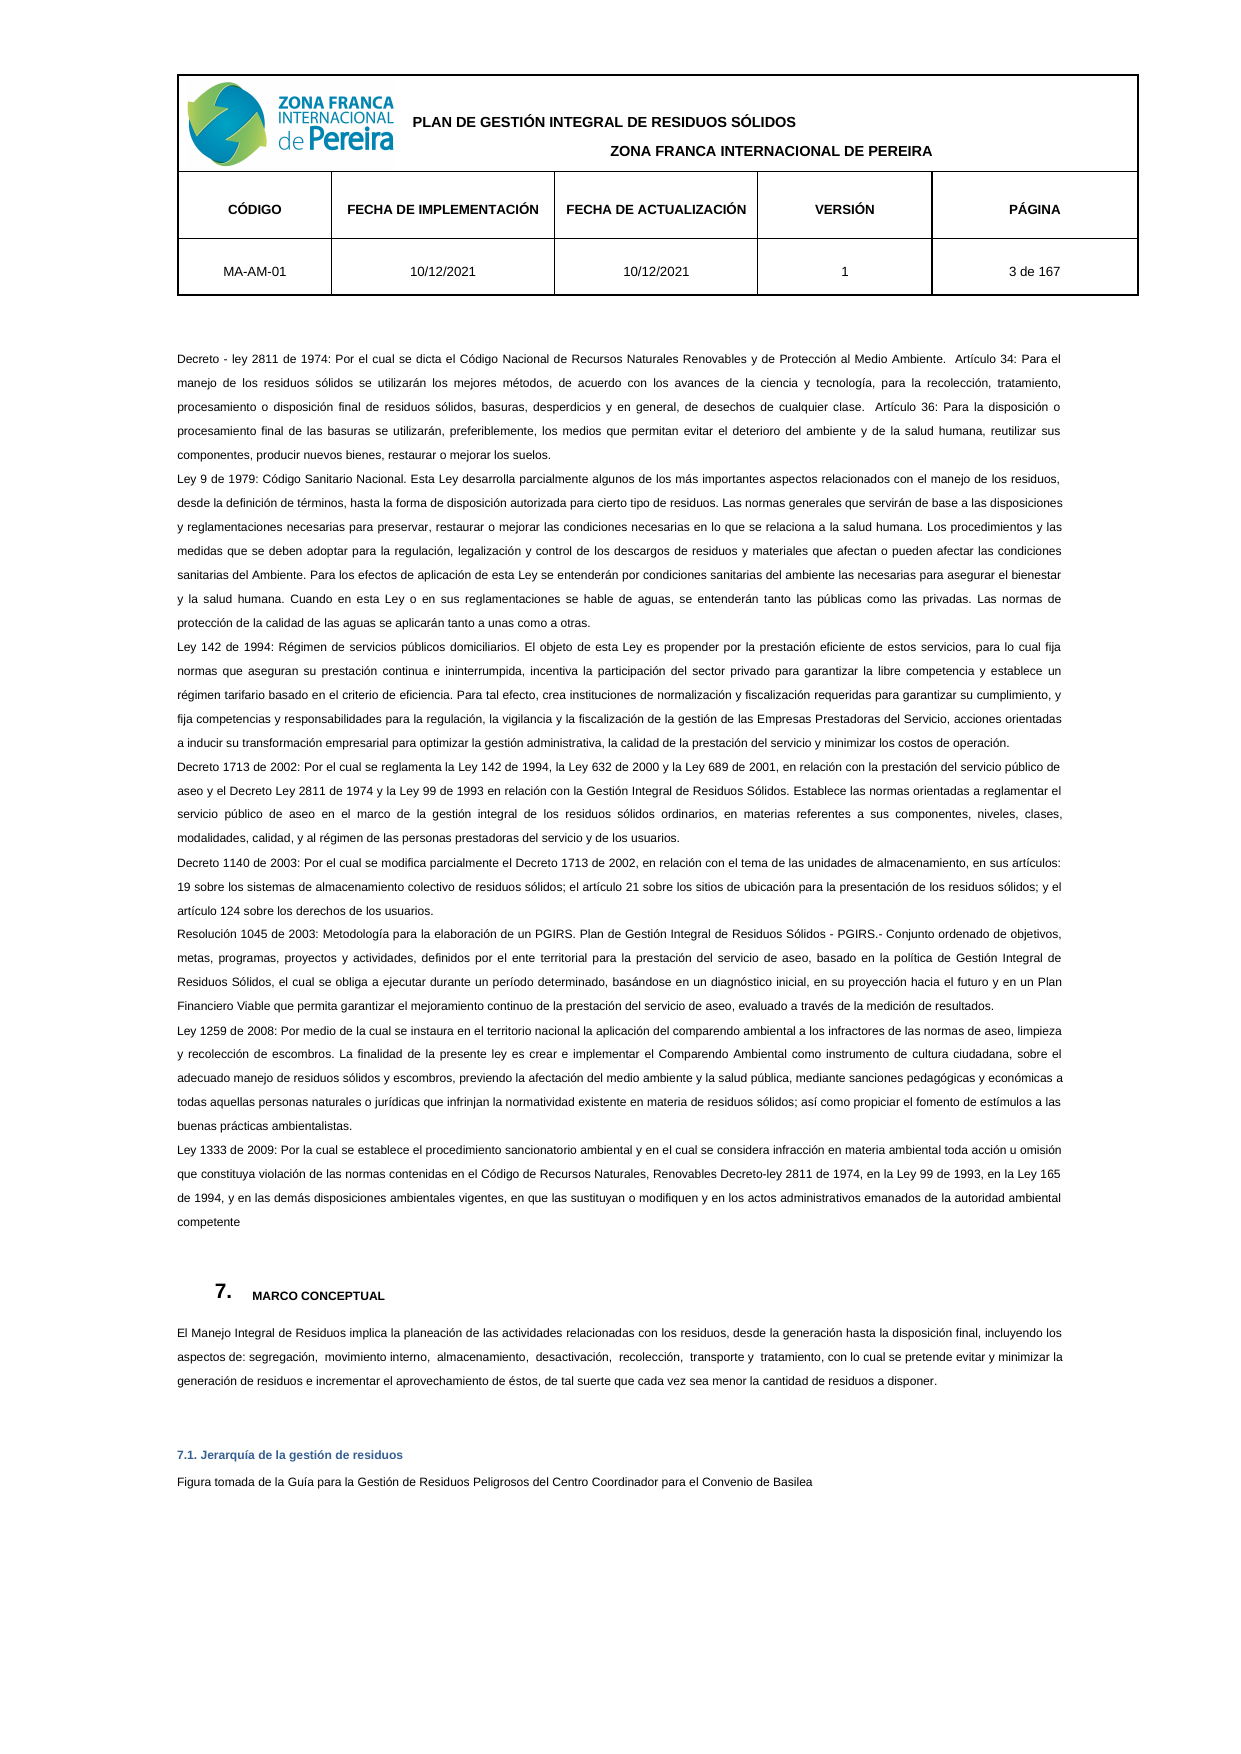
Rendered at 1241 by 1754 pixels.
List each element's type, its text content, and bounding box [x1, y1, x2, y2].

subtitle 7.1. Jerarquía de la gestión de residuos [177, 1438, 1063, 1462]
text Resolución 1045 de 2003: Metodología para la elaboración de un PGIRS. Plan de Gestión Integral de Residuos Sólidos - PGIRS.- Conjunto ordenado de objetivos, metas, programas, proyectos y actividades, definidos por el ente territorial para la prestación del servicio de aseo, basado en la política de Gestión Integral de Residuos Sólidos, el cual se obliga a ejecutar durante un período determinado, basándose en un diagnóstico inicial, en su proyección hacia el futuro y en un Plan Financiero Viable que permita garantizar el mejoramiento continuo de la prestación del servicio de aseo, evaluado a través de la medición de resultados. [177, 917, 1063, 1013]
text Ley 1259 de 2008: Por medio de la cual se instaura en el territorio nacional la aplicación del comparendo ambiental a los infractores de las normas de aseo, limpieza y recolección de escombros. La finalidad de la presente ley es crear e implementar el Comparendo Ambiental como instrumento de cultura ciudadana, sobre el adecuado manejo de residuos sólidos y escombros, previendo la afectación del medio ambiente y la salud pública, mediante sanciones pedagógicas y económicas a todas aquellas personas naturales o jurídicas que infrinjan la normatividad existente en materia de residuos sólidos; así como propiciar el fomento de estímulos a las buenas prácticas ambientalistas. [177, 1013, 1063, 1133]
picture [187, 77, 394, 171]
text Decreto 1140 de 2003: Por el cual se modifica parcialmente el Decreto 1713 de 2002, en relación con el tema de las unidades de almacenamiento, en sus artículos: 19 sobre los sistemas de almacenamiento colectivo de residuos sólidos; el artículo 21 sobre los sitios de ubicación para la presentación de los residuos sólidos; y el artículo 124 sobre los derechos de los usuarios. [177, 846, 1063, 917]
text Figura tomada de la Guía para la Gestión de Residuos Peligrosos del Centro Coordinador para el Convenio de Basilea [177, 1465, 1063, 1489]
text Decreto - ley 2811 de 1974: Por el cual se dicta el Código Nacional de Recursos Naturales Renovables y de Protección al Medio Ambiente. Artículo 34: Para el manejo de los residuos sólidos se utilizarán los mejores métodos, de acuerdo con los avances de la ciencia y tecnología, para la recolección, tratamiento, procesamiento o disposición final de residuos sólidos, basuras, desperdicios y en general, de desechos de cualquier clase. Artículo 36: Para la disposición o procesamiento final de las basuras se utilizarán, preferiblemente, los medios que permitan evitar el deterioro del ambiente y de la salud humana, reutilizar sus componentes, producir nuevos bienes, restaurar o mejorar los suelos. [177, 342, 1063, 462]
text El Manejo Integral de Residuos implica la planeación de las actividades relacionadas con los residuos, desde la generación hasta la disposición final, incluyendo los aspectos de: segregación, movimiento interno, almacenamiento, desactivación, recolección, transporte y tratamiento, con lo cual se pretende evitar y minimizar la generación de residuos e incrementar el aprovechamiento de éstos, de tal suerte que cada vez sea menor la cantidad de residuos a disponer. [177, 1316, 1063, 1388]
text Decreto 1713 de 2002: Por el cual se reglamenta la Ley 142 de 1994, la Ley 632 de 2000 y la Ley 689 de 2001, en relación con la prestación del servicio público de aseo y el Decreto Ley 2811 de 1974 y la Ley 99 de 1993 en relación con la Gestión Integral de Residuos Sólidos. Establece las normas orientadas a reglamentar el servicio público de aseo en el marco de la gestión integral de los residuos sólidos ordinarios, en materias referentes a sus componentes, niveles, clases, modalidades, calidad, y al régimen de las personas prestadoras del servicio y de los usuarios. [177, 749, 1063, 845]
title MARCO CONCEPTUAL [214, 1279, 1063, 1303]
text Ley 1333 de 2009: Por la cual se establece el procedimiento sancionatorio ambiental y en el cual se considera infracción en materia ambiental toda acción u omisión que constituya violación de las normas contenidas en el Código de Recursos Naturales, Renovables Decreto-ley 2811 de 1974, en la Ley 99 de 1993, en la Ley 165 de 1994, y en las demás disposiciones ambientales vigentes, en que las sustituyan o modifiquen y en los actos administrativos emanados de la autoridad ambiental competente [177, 1133, 1063, 1229]
text Ley 9 de 1979: Código Sanitario Nacional. Esta Ley desarrolla parcialmente algunos de los más importantes aspectos relacionados con el manejo de los residuos, desde la definición de términos, hasta la forma de disposición autorizada para cierto tipo de residuos. Las normas generales que servirán de base a las disposiciones y reglamentaciones necesarias para preservar, restaurar o mejorar las condiciones necesarias en lo que se relaciona a la salud humana. Los procedimientos y las medidas que se deben adoptar para la regulación, legalización y control de los descargos de residuos y materiales que afectan o pueden afectar las condiciones sanitarias del Ambiente. Para los efectos de aplicación de esta Ley se entenderán por condiciones sanitarias del ambiente las necesarias para asegurar el bienestar y la salud humana. Cuando en esta Ley o en sus reglamentaciones se hable de aguas, se entenderán tanto las públicas como las privadas. Las normas de protección de la calidad de las aguas se aplicarán tanto a unas como a otras. [177, 462, 1063, 629]
text Ley 142 de 1994: Régimen de servicios públicos domiciliarios. El objeto de esta Ley es propender por la prestación eficiente de estos servicios, para lo cual fija normas que aseguran su prestación continua e ininterrumpida, incentiva la participación del sector privado para garantizar la libre competencia y establece un régimen tarifario basado en el criterio de eficiencia. Para tal efecto, crea instituciones de normalización y fiscalización requeridas para garantizar su cumplimiento, y fija competencias y responsabilidades para la regulación, la vigilancia y la fiscalización de la gestión de las Empresas Prestadoras del Servicio, acciones orientadas a inducir su transformación empresarial para optimizar la gestión administrativa, la calidad de la prestación del servicio y minimizar los costos de operación. [177, 630, 1063, 749]
